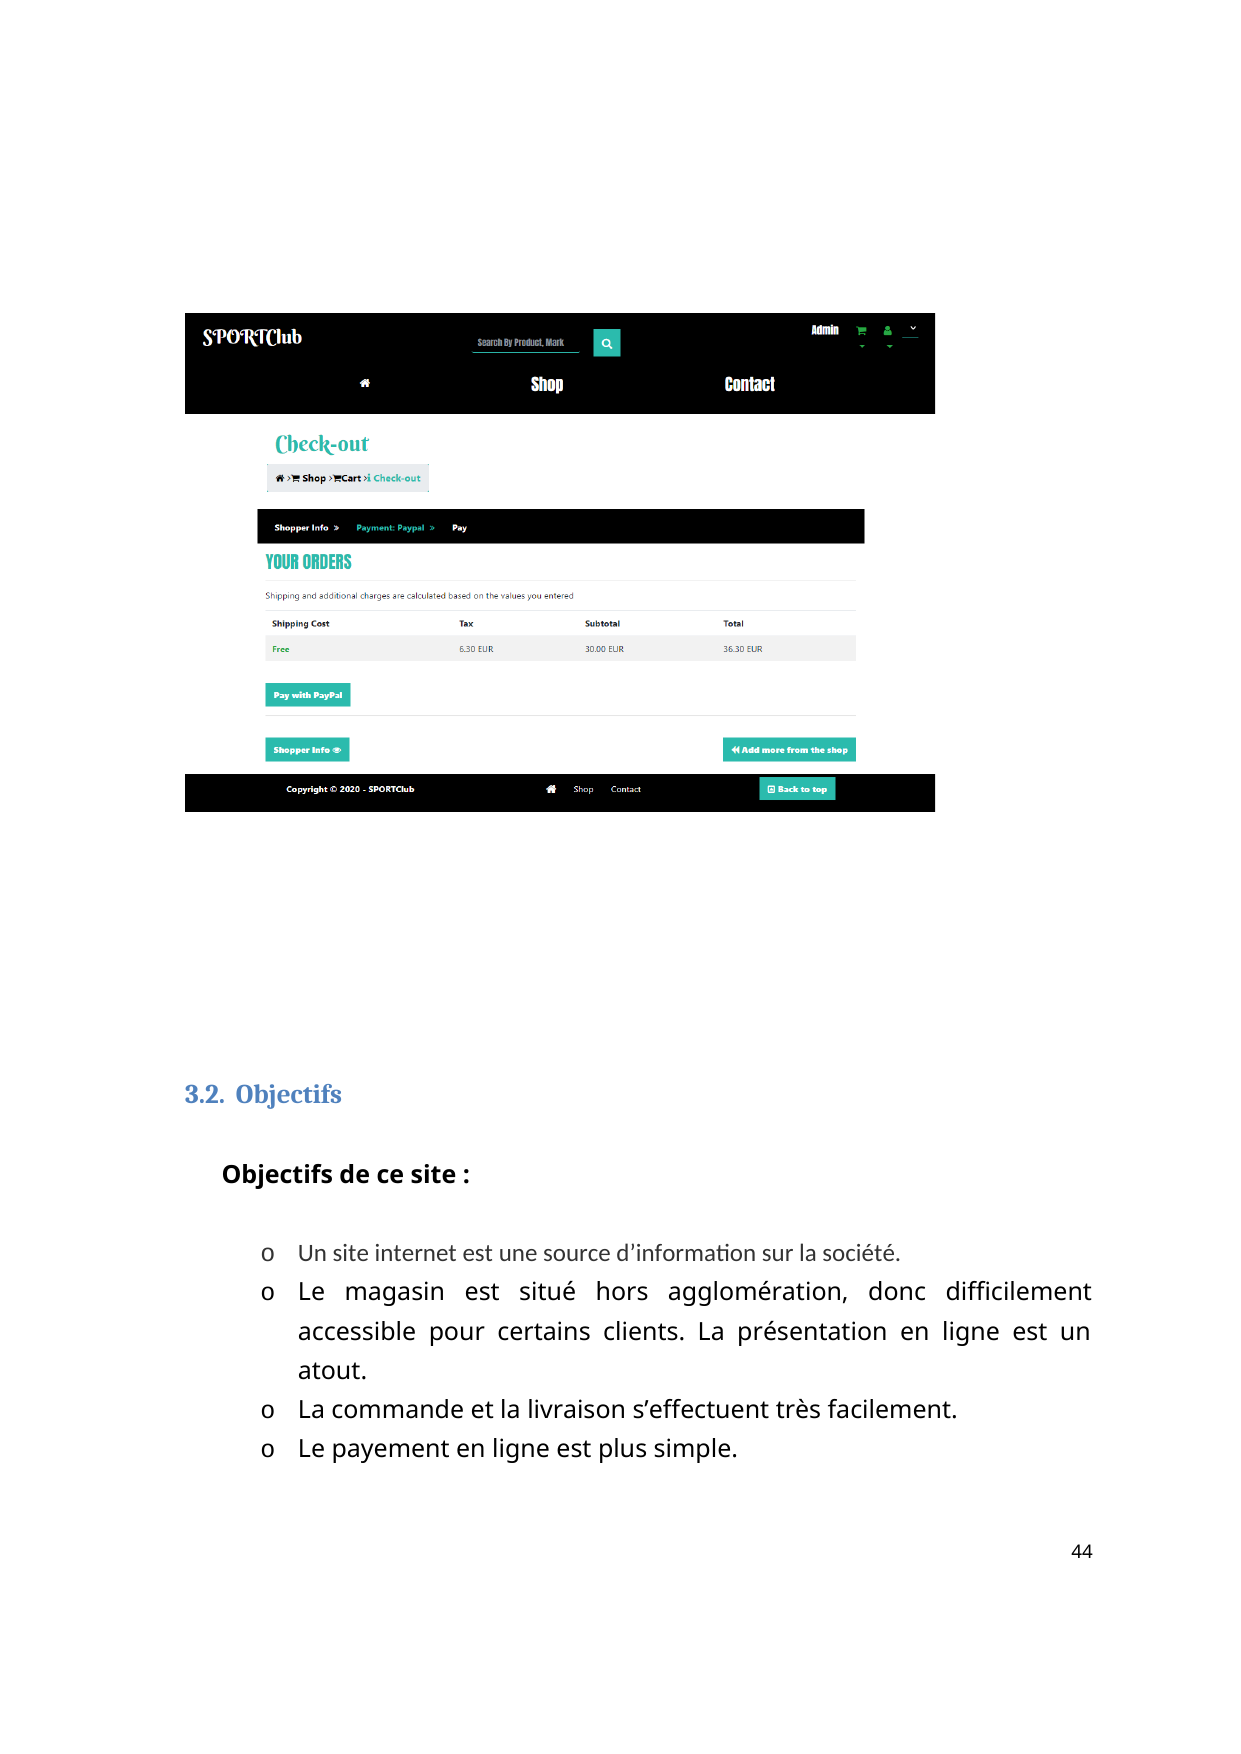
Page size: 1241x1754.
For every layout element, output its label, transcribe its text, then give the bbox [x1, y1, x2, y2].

list Le magasin est situé hors agglomération, donc difficilement accessible pour certains clients. La présentation en ligne est un atout. [260, 1274, 1092, 1386]
list Le payement en ligne est plus simple. [260, 1431, 1092, 1465]
text Objectifs de ce site : [221, 1157, 1092, 1191]
list La commande et la livraison s’effectuent très facilement. [260, 1392, 1092, 1426]
subtitle Objectifs [185, 1079, 1092, 1110]
list Un site internet est une source d’information sur la société. [260, 1237, 1092, 1269]
picture [185, 313, 936, 812]
